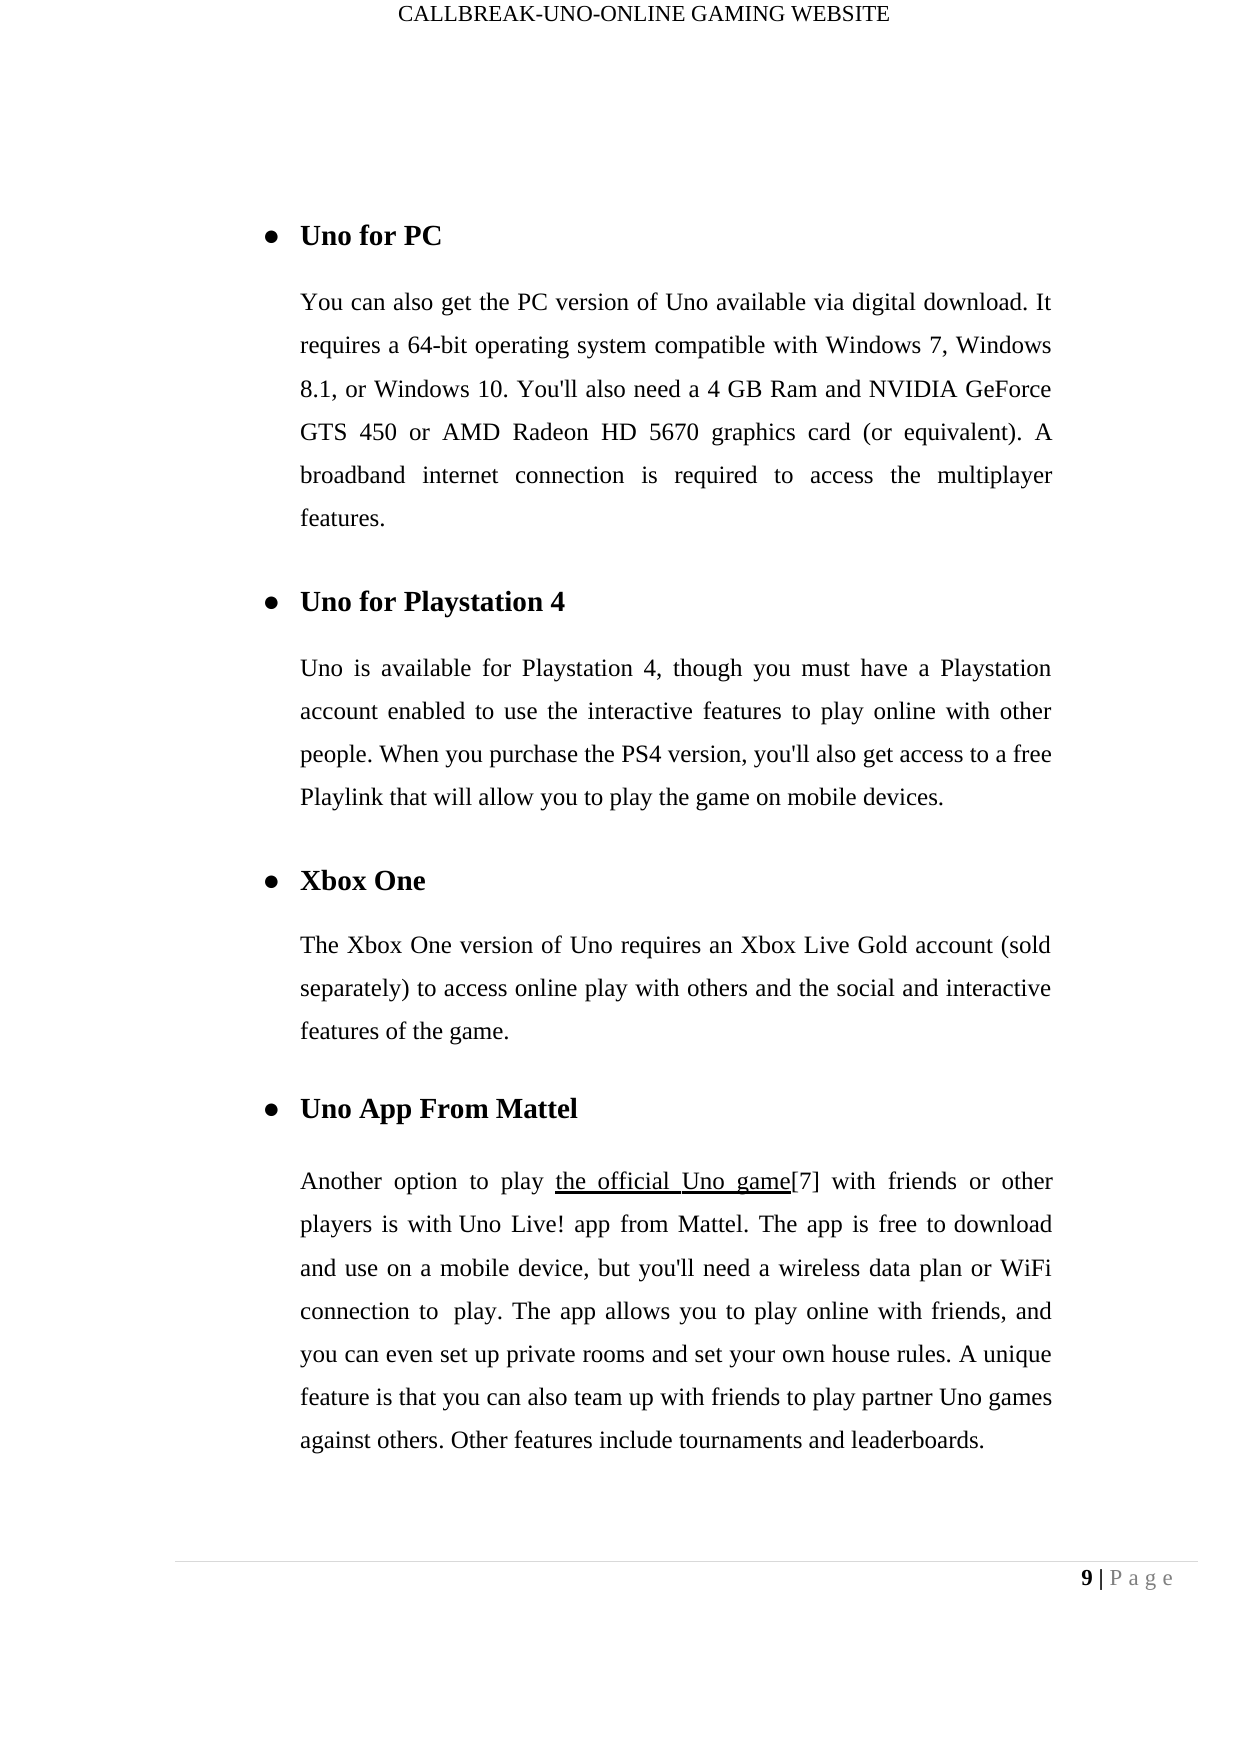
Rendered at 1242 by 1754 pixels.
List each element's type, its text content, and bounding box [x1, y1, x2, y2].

subtitle Xbox One [262, 863, 1198, 896]
text The Xbox One version of Uno requires an Xbox Live Gold account (sold separately) to access online play with others and the social and interactive features of the game. [300, 930, 1052, 1045]
subtitle Uno for Playstation 4 [262, 584, 1198, 617]
subtitle Uno App From Mattel [262, 1091, 1198, 1124]
text You can also get the PC version of Uno available via digital download. It requires a 64-bit operating system compatible with Windows 7, Windows 8.1, or Windows 10. You'll also need a 4 GB Ram and NVIDIA GeForce GTS 450 or AMD Radeon HD 5670 graphics card (or equivalent). A broadband internet connection is required to access the multiplayer features. [300, 287, 1053, 532]
text Uno is available for Playstation 4, though you must have a Playstation account enabled to use the interactive features to play online with other people. When you purchase the PS4 version, you'll also get access to a free Playlink that will allow you to play the game on mobile devices. [300, 653, 1053, 811]
subtitle Uno for PC [262, 218, 1198, 252]
text Another option to play the official Uno game[7] with friends or other players is with Uno Live! app from Mattel. The app is free to download and use on a mobile device, but you'll need a wireless data plan or WiFi connection to play. The app allows you to play online with friends, and you can even set up private rooms and set your own house rules. A unique feature is that you can also team up with friends to play partner Uno games against others. Other features include tournaments and leaderboards. [300, 1166, 1053, 1454]
